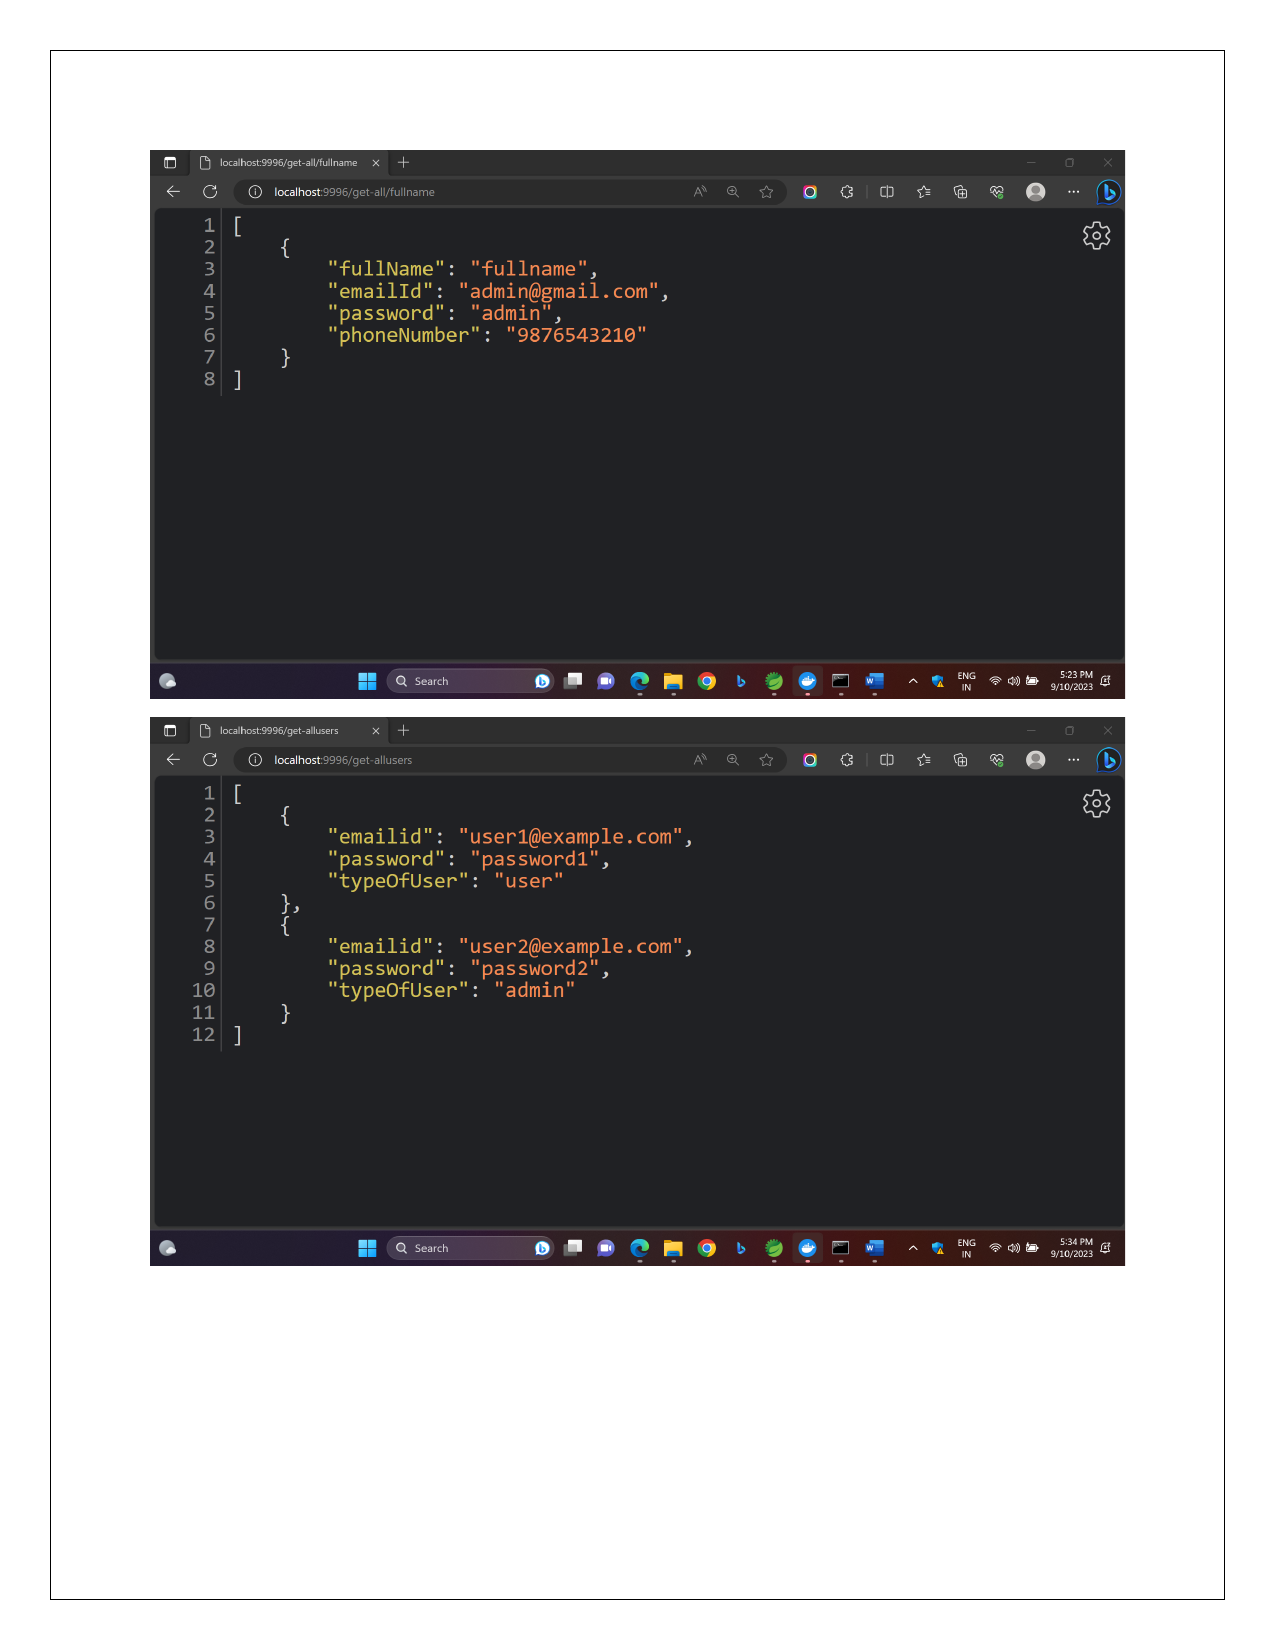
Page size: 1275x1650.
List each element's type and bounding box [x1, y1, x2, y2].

picture [150, 717, 1125, 1266]
picture [150, 150, 1125, 699]
